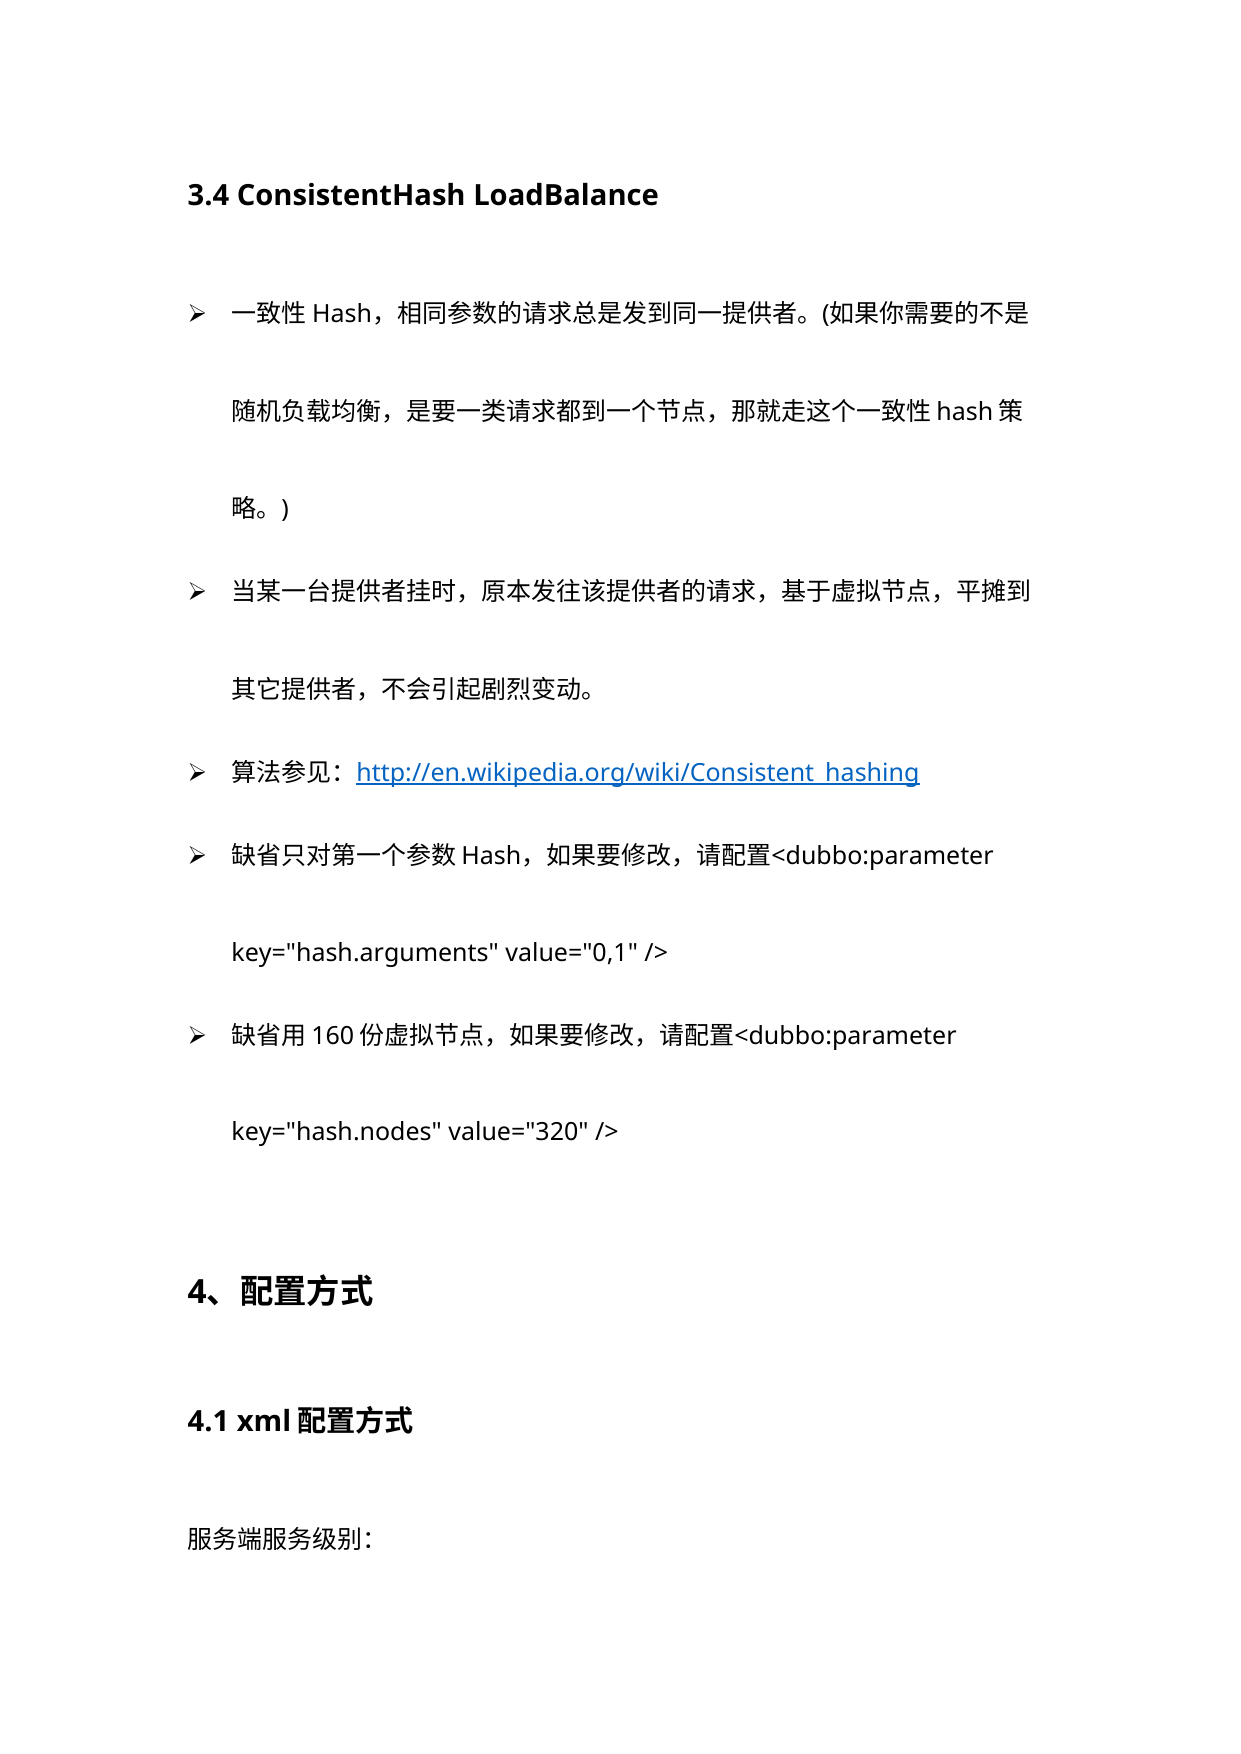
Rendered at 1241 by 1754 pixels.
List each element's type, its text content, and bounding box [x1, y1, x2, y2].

subtitle 3.4 ConsistentHash LoadBalance [187, 162, 1053, 227]
list 算法参见：http://en.wikipedia.org/wiki/Consistent_hashing [187, 738, 1053, 803]
list 缺省用160份虚拟节点，如果要修改，请配置<dubbo:parameter key="hash.nodes" value="320" /> [187, 1001, 1053, 1163]
text 服务端服务级别： [187, 1505, 1053, 1570]
subtitle 4.1 xml配置方式 [187, 1386, 1053, 1451]
list 缺省只对第一个参数Hash，如果要修改，请配置<dubbo:parameter key="hash.arguments" value="0,1" /> [187, 821, 1053, 984]
list 当某一台提供者挂时，原本发往该提供者的请求，基于虚拟节点，平摊到其它提供者，不会引起剧烈变动。 [187, 557, 1053, 720]
subtitle 4、配置方式 [187, 1257, 1053, 1322]
list 一致性 Hash，相同参数的请求总是发到同一提供者。(如果你需要的不是随机负载均衡，是要一类请求都到一个节点，那就走这个一致性hash策略。) [187, 279, 1053, 539]
